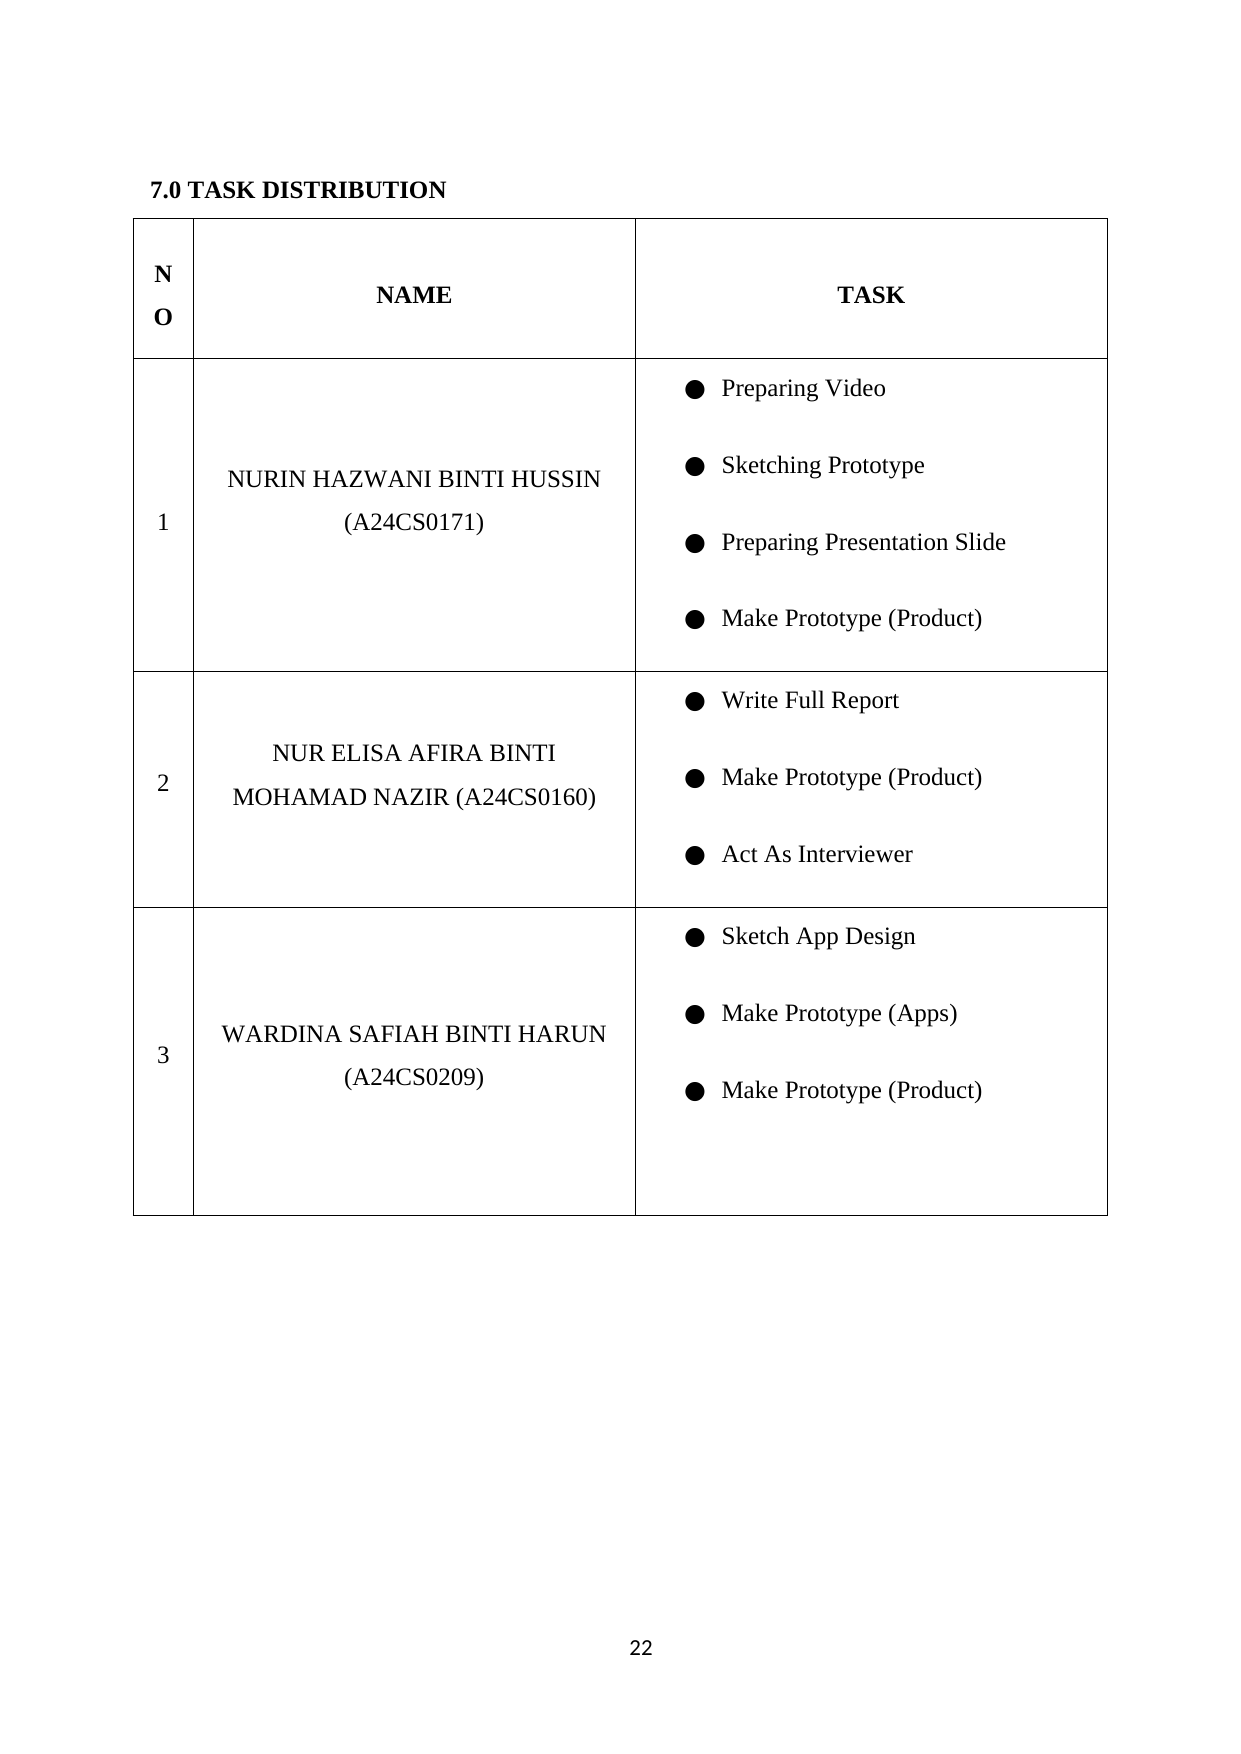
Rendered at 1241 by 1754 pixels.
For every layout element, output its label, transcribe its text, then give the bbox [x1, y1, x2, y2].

table_header NO [134, 219, 193, 358]
table_cell 2 [134, 672, 193, 907]
table_header TASK [636, 219, 1107, 358]
table_cell NURIN HAZWANI BINTI HUSSIN (A24CS0171) [194, 359, 635, 671]
text 7.0 TASK DISTRIBUTION [150, 175, 1090, 204]
table_cell WARDINA SAFIAH BINTI HARUN (A24CS0209) [194, 908, 635, 1215]
table_cell 3 [134, 908, 193, 1215]
table_cell Sketch App Design Make Prototype (Apps) Make Prototype (Product) [636, 908, 1107, 1215]
table_cell 1 [134, 359, 193, 671]
table_cell NUR ELISA AFIRA BINTI MOHAMAD NAZIR (A24CS0160) [194, 672, 635, 907]
table_header NAME [194, 219, 635, 358]
table_cell Write Full Report Make Prototype (Product) Act As Interviewer [636, 672, 1107, 907]
table_cell Preparing Video Sketching Prototype Preparing Presentation Slide Make Prototype (Product) [636, 359, 1107, 671]
